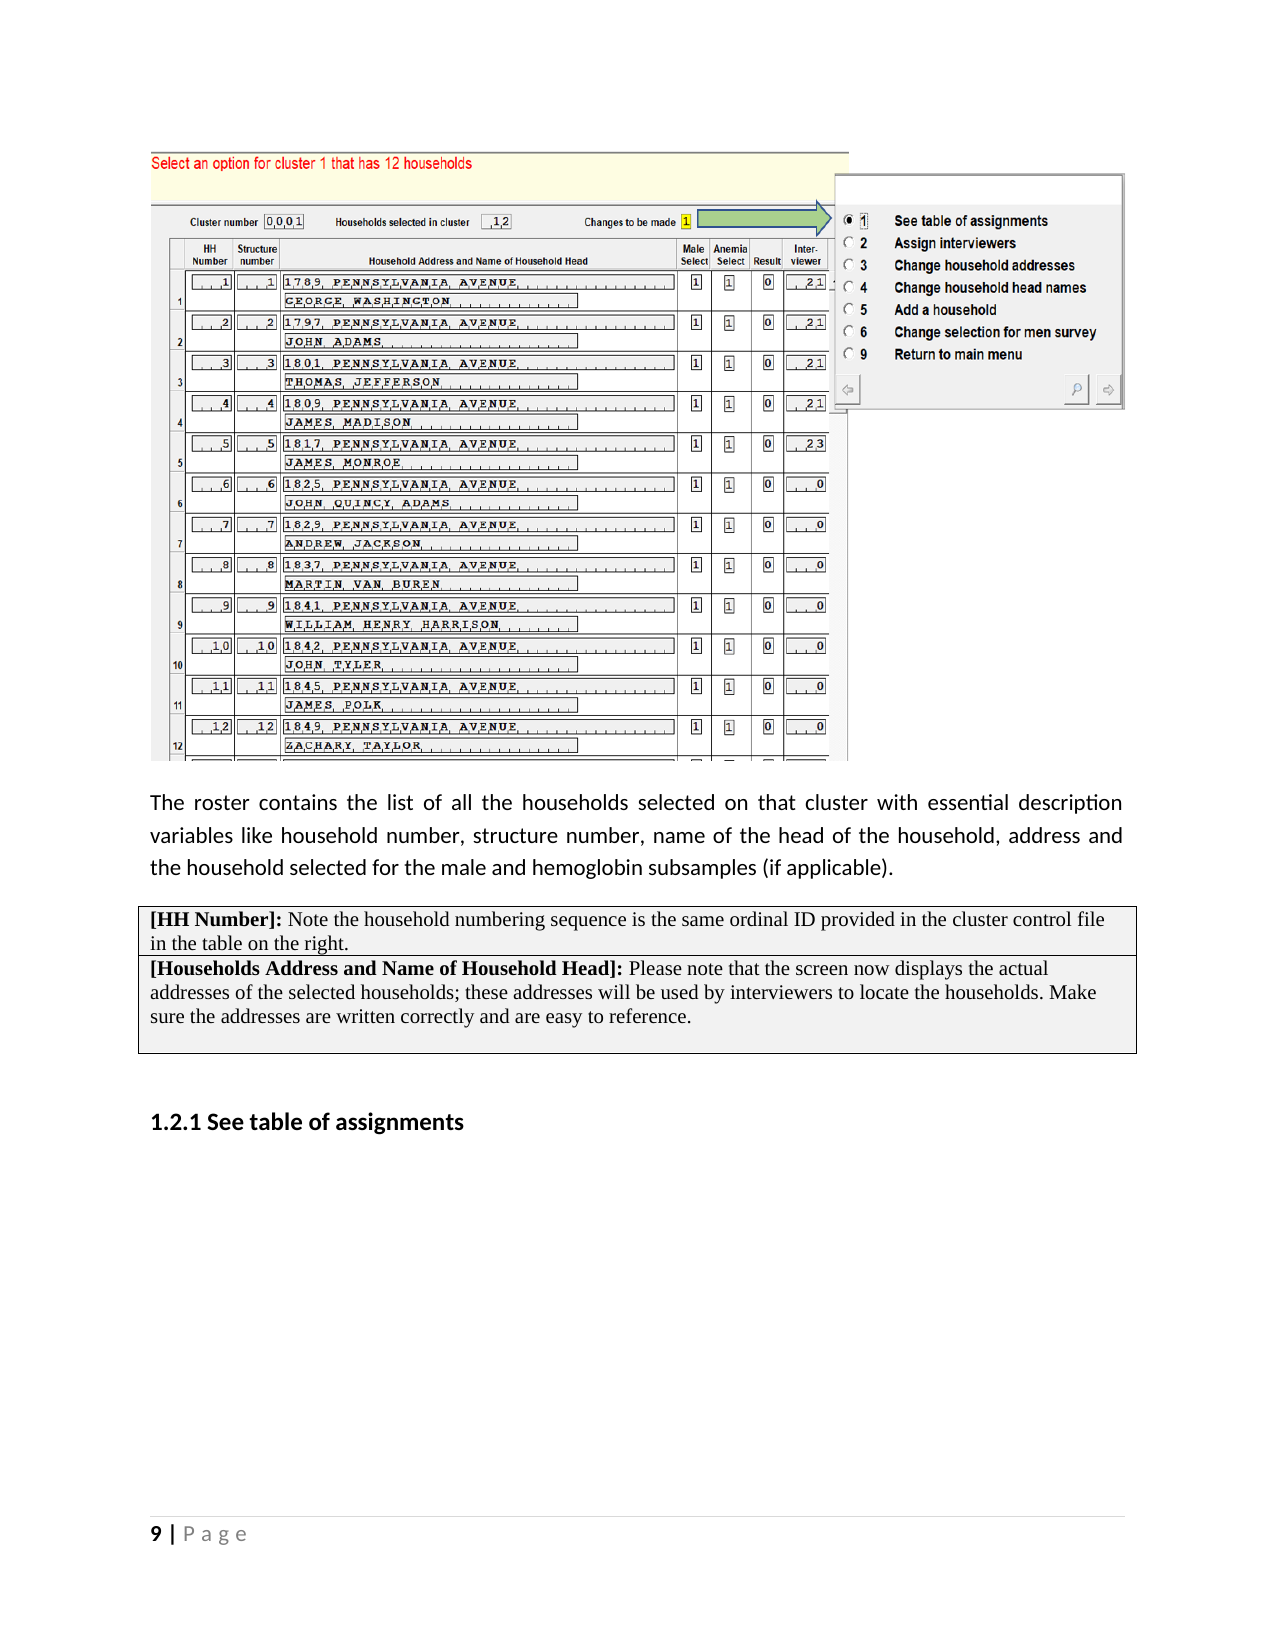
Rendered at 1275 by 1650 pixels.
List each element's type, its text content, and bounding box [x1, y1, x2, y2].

text The roster contains the list of all the households selected on that cluster with essential description variables like household number, structure number, name of the head of the household, address and the household selected for the male and hemoglobin subsamples (if applicable). [150, 788, 1125, 881]
table_cell [Households Address and Name of Household Head]: Please note that the screen now displays the actual addresses of the selected households; these addresses will be used by interviewers to locate the households. Make sure the addresses are written correctly and are easy to reference. [139, 956, 1136, 1052]
subtitle 1.2.1 See table of assignments [150, 1106, 1125, 1137]
picture [150, 150, 1125, 764]
table_header [HH Number]: Note the household numbering sequence is the same ordinal ID provided in the cluster control file in the table on the right. [139, 907, 1136, 955]
